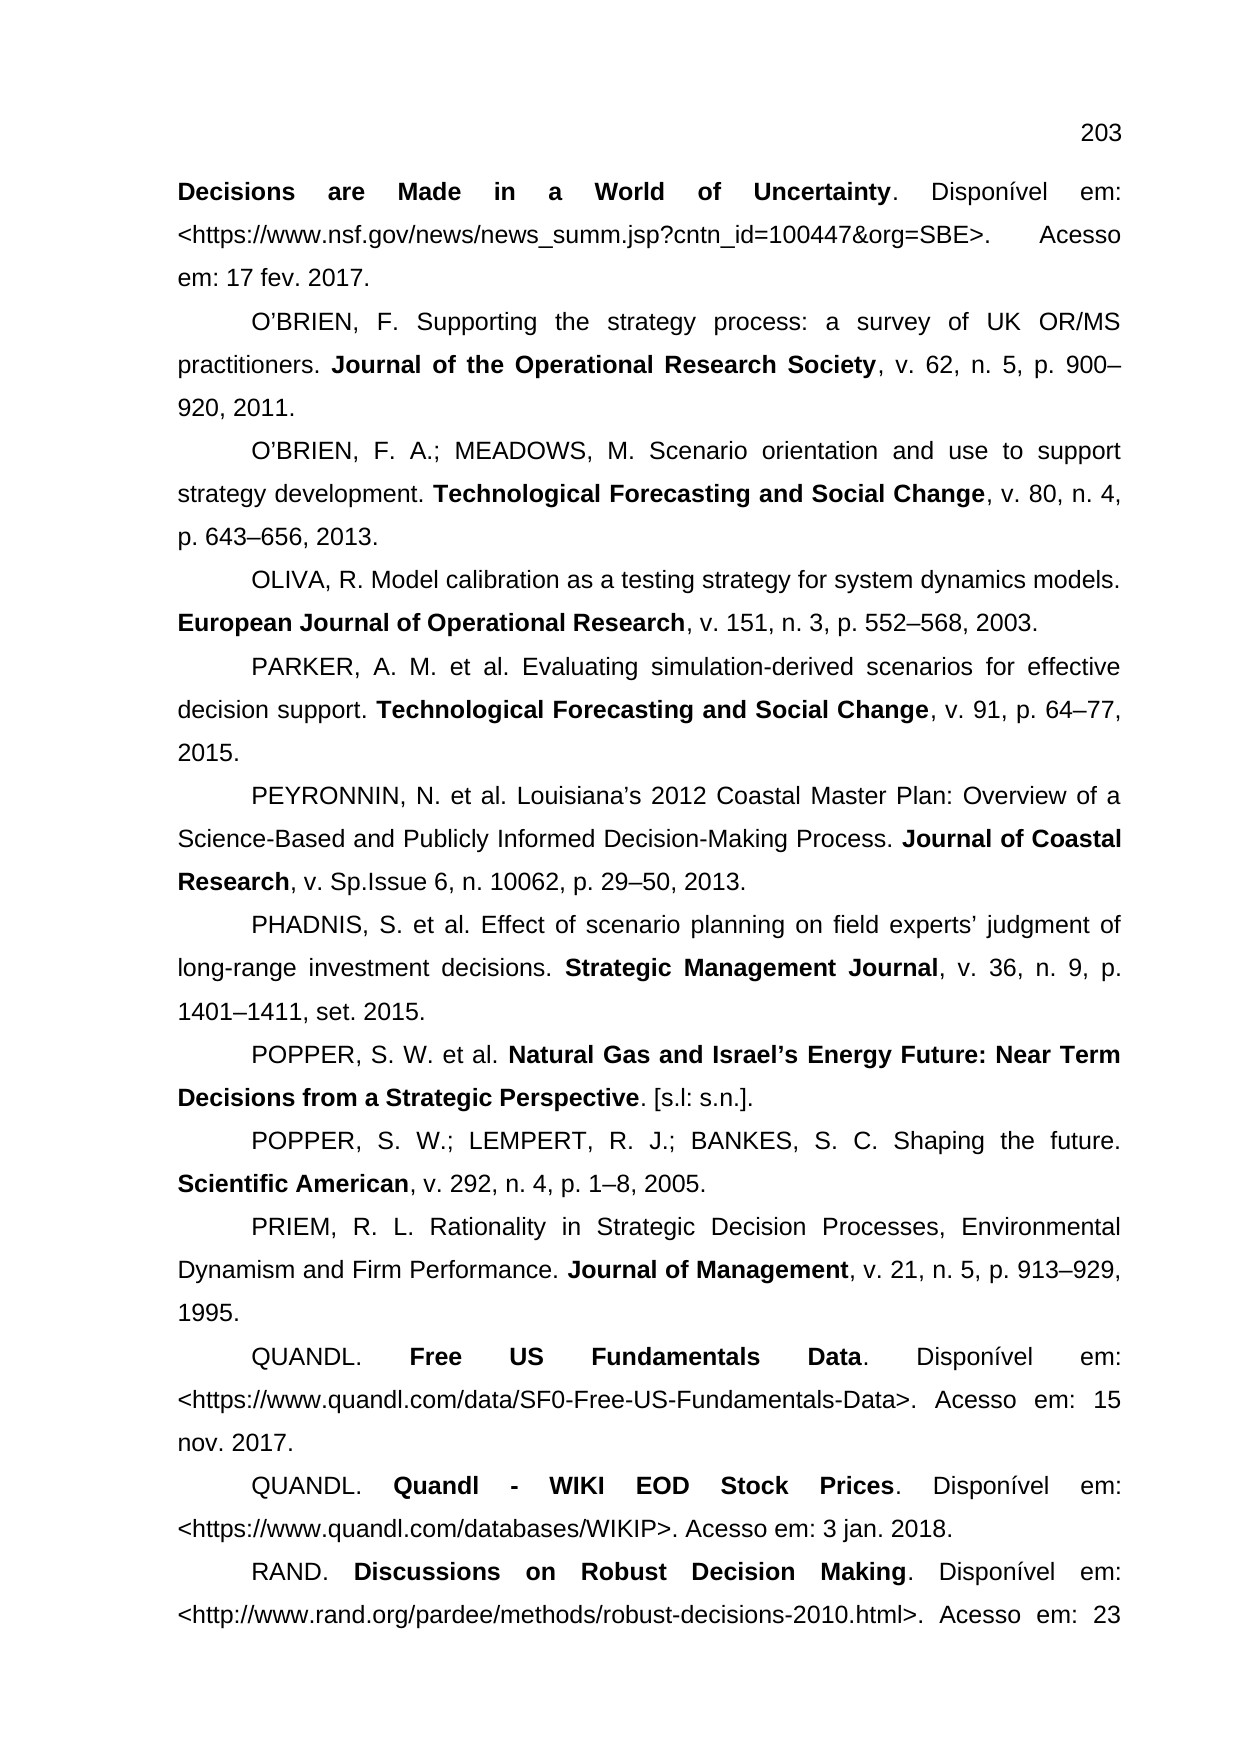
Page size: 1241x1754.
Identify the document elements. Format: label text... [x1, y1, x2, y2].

text PEYRONNIN, N. et al. Louisiana’s 2012 Coastal Master Plan: Overview of a Science-Based and Publicly Informed Decision-Making Process. Journal of Coastal Research, v. Sp.Issue 6, n. 10062, p. 29–50, 2013. [177, 781, 1122, 896]
text PARKER, A. M. et al. Evaluating simulation-derived scenarios for effective decision support. Technological Forecasting and Social Change, v. 91, p. 64–77, 2015. [177, 652, 1122, 767]
text OLIVA, R. Model calibration as a testing strategy for system dynamics models. European Journal of Operational Research, v. 151, n. 3, p. 552–568, 2003. [177, 565, 1122, 637]
text O’BRIEN, F. Supporting the strategy process: a survey of UK OR/MS practitioners. Journal of the Operational Research Society, v. 62, n. 5, p. 900–920, 2011. [177, 307, 1122, 422]
text POPPER, S. W. et al. Natural Gas and Israel’s Energy Future: Near Term Decisions from a Strategic Perspective. [s.l: s.n.]. [177, 1040, 1122, 1112]
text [177, 1557, 1122, 1629]
text PRIEM, R. L. Rationality in Strategic Decision Processes, Environmental Dynamism and Firm Performance. Journal of Management, v. 21, n. 5, p. 913–929, 1995. [177, 1212, 1122, 1327]
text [177, 177, 1122, 292]
text PHADNIS, S. et al. Effect of scenario planning on field experts’ judgment of long-range investment decisions. Strategic Management Journal, v. 36, n. 9, p. 1401–1411, set. 2015. [177, 910, 1122, 1025]
text QUANDL. Quandl - WIKI EOD Stock Prices. Disponível em: <https://www.quandl.com/databases/WIKIP>. Acesso em: 3 jan. 2018. [177, 1471, 1122, 1543]
text O’BRIEN, F. A.; MEADOWS, M. Scenario orientation and use to support strategy development. Technological Forecasting and Social Change, v. 80, n. 4, p. 643–656, 2013. [177, 436, 1122, 551]
text QUANDL. Free US Fundamentals Data. Disponível em: <https://www.quandl.com/data/SF0-Free-US-Fundamentals-Data>. Acesso em: 15 nov. 2017. [177, 1342, 1122, 1457]
text POPPER, S. W.; LEMPERT, R. J.; BANKES, S. C. Shaping the future. Scientific American, v. 292, n. 4, p. 1–8, 2005. [177, 1126, 1122, 1198]
